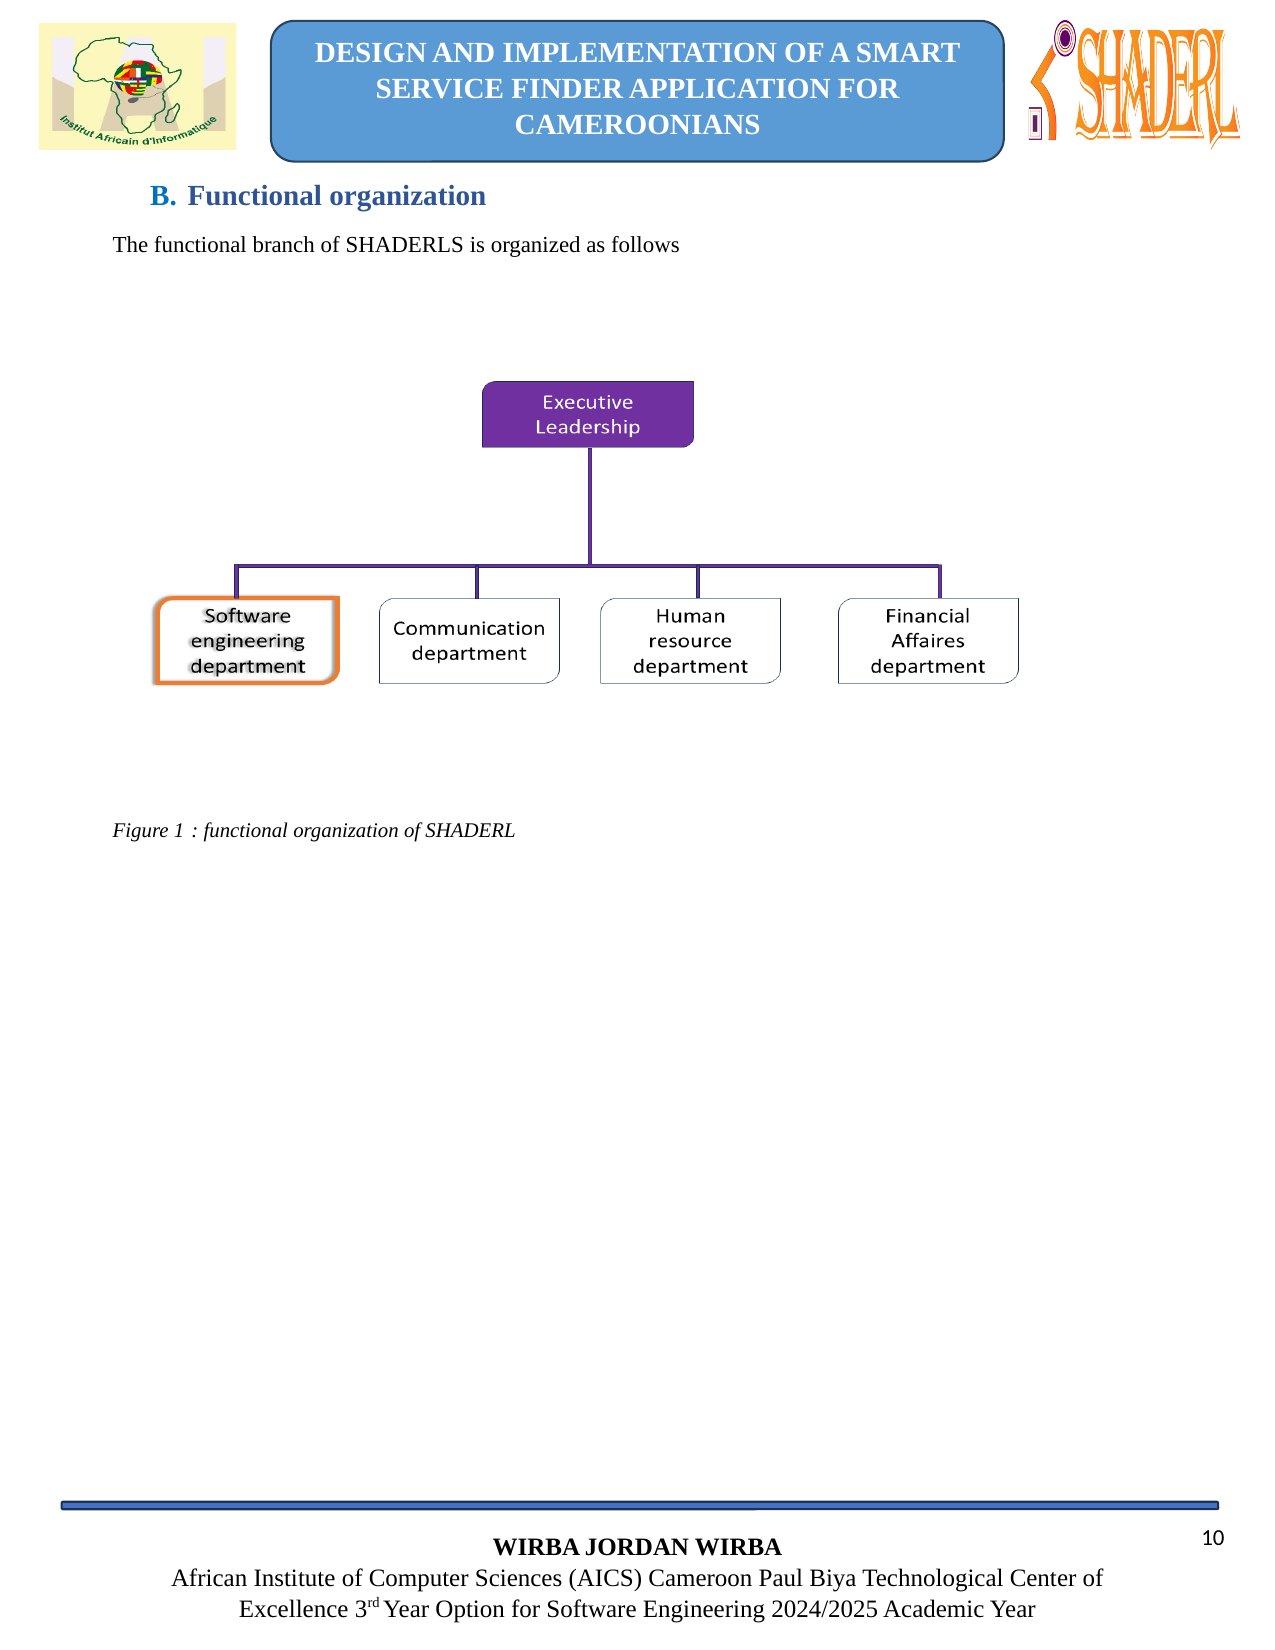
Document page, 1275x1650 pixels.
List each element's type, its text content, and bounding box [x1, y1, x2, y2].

picture [1028, 20, 1241, 150]
list Functional organization [150, 178, 1162, 211]
picture [112, 328, 1063, 799]
picture [38, 23, 237, 150]
text The functional branch of SHADERLS is organized as follows [112, 231, 1162, 257]
text Figure 1 : functional organization of SHADERL [112, 818, 1162, 842]
